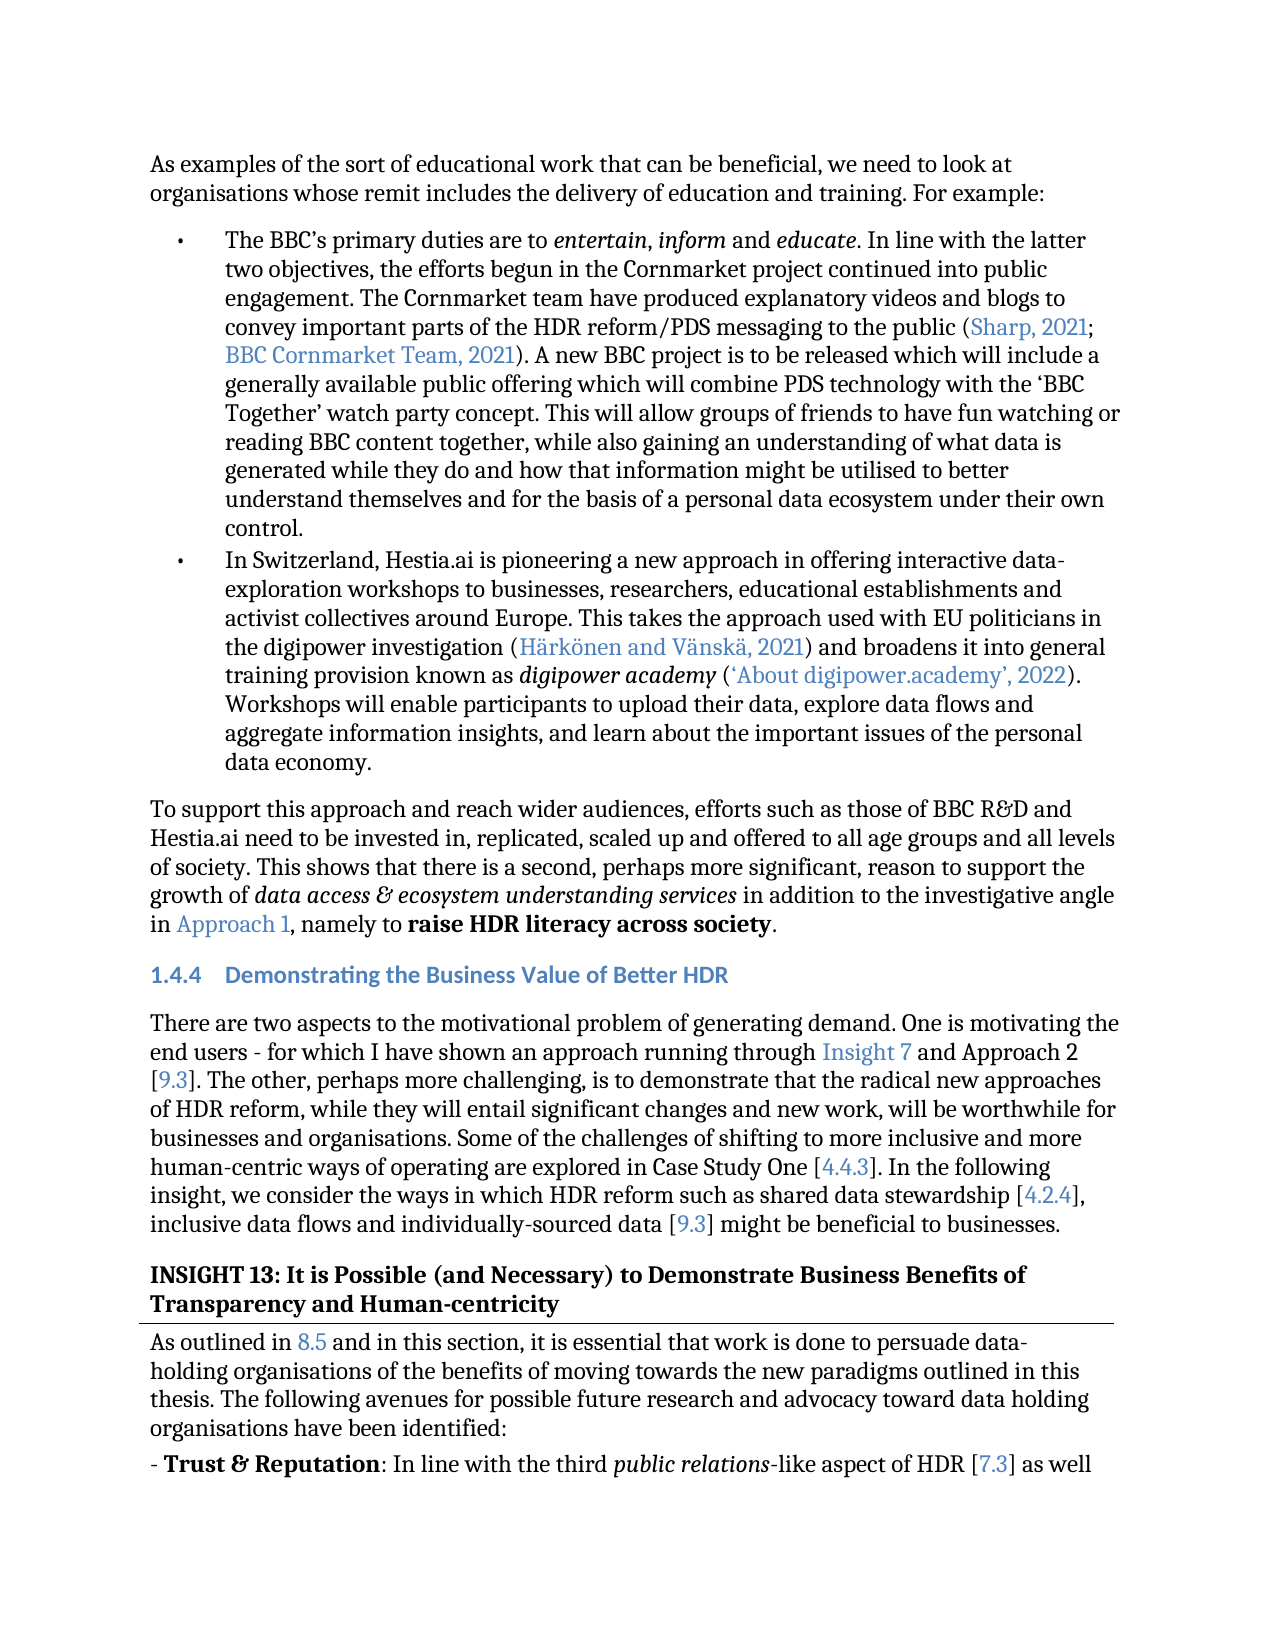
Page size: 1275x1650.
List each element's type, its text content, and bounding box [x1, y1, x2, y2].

subtitle 1.4.4 Demonstrating the Business Value of Better HDR [150, 959, 1125, 990]
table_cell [139, 1447, 1114, 1479]
table_cell As outlined in 8.5 and in this section, it is essential that work is done to persuade data-holding organisations of the benefits of moving towards the new paradigms outlined in this thesis. The following avenues for possible future research and advocacy toward data holding organisations have been identified: [139, 1324, 1114, 1447]
text To support this approach and reach wider audiences, efforts such as those of BBC R&D and Hestia.ai need to be invested in, replicated, scaled up and offered to all age groups and all levels of society. This shows that there is a second, perhaps more significant, reason to support the growth of data access & ecosystem understanding services in addition to the investigative angle in Approach 1, namely to raise HDR literacy across society. [150, 795, 1125, 939]
list The BBC’s primary duties are to entertain, inform and educate. In line with the latter two objectives, the efforts begun in the Cornmarket project continued into public engagement. The Cornmarket team have produced explanatory videos and blogs to convey important parts of the HDR reform/PDS messaging to the public (Sharp, 2021; BBC Cornmarket Team, 2021). A new BBC project is to be released which will include a generally available public offering which will combine PDS technology with the ‘BBC Together’ watch party concept. This will allow groups of friends to have fun watching or reading BBC content together, while also gaining an understanding of what data is generated while they do and how that information might be utilised to better understand themselves and for the basis of a personal data ecosystem under their own control. [175, 226, 1125, 542]
list In Switzerland, Hestia.ai is pioneering a new approach in offering interactive data-exploration workshops to businesses, researchers, educational establishments and activist collectives around Europe. This takes the approach used with EU politicians in the digipower investigation (Härkönen and Vänskä, 2021) and broadens it into general training provision known as digipower academy (‘About digipower.academy’, 2022). Workshops will enable participants to upload their data, explore data flows and aggregate information insights, and learn about the important issues of the personal data economy. [175, 546, 1125, 776]
text There are two aspects to the motivational problem of generating demand. One is motivating the end users - for which I have shown an approach running through Insight 7 and Approach 2 [9.3]. The other, perhaps more challenging, is to demonstrate that the radical new approaches of HDR reform, while they will entail significant changes and new work, will be worthwhile for businesses and organisations. Some of the challenges of shifting to more inclusive and more human-centric ways of operating are explored in Case Study One [4.4.3]. In the following insight, we consider the ways in which HDR reform such as shared data stewardship [4.2.4], inclusive data flows and individually-sourced data [9.3] might be beneficial to businesses. [150, 1009, 1125, 1239]
table_header INSIGHT 13: It is Possible (and Necessary) to Demonstrate Business Benefits of Transparency and Human-centricity [139, 1258, 1114, 1323]
text As examples of the sort of educational work that can be beneficial, we need to look at organisations whose remit includes the delivery of education and training. For example: [150, 150, 1125, 207]
